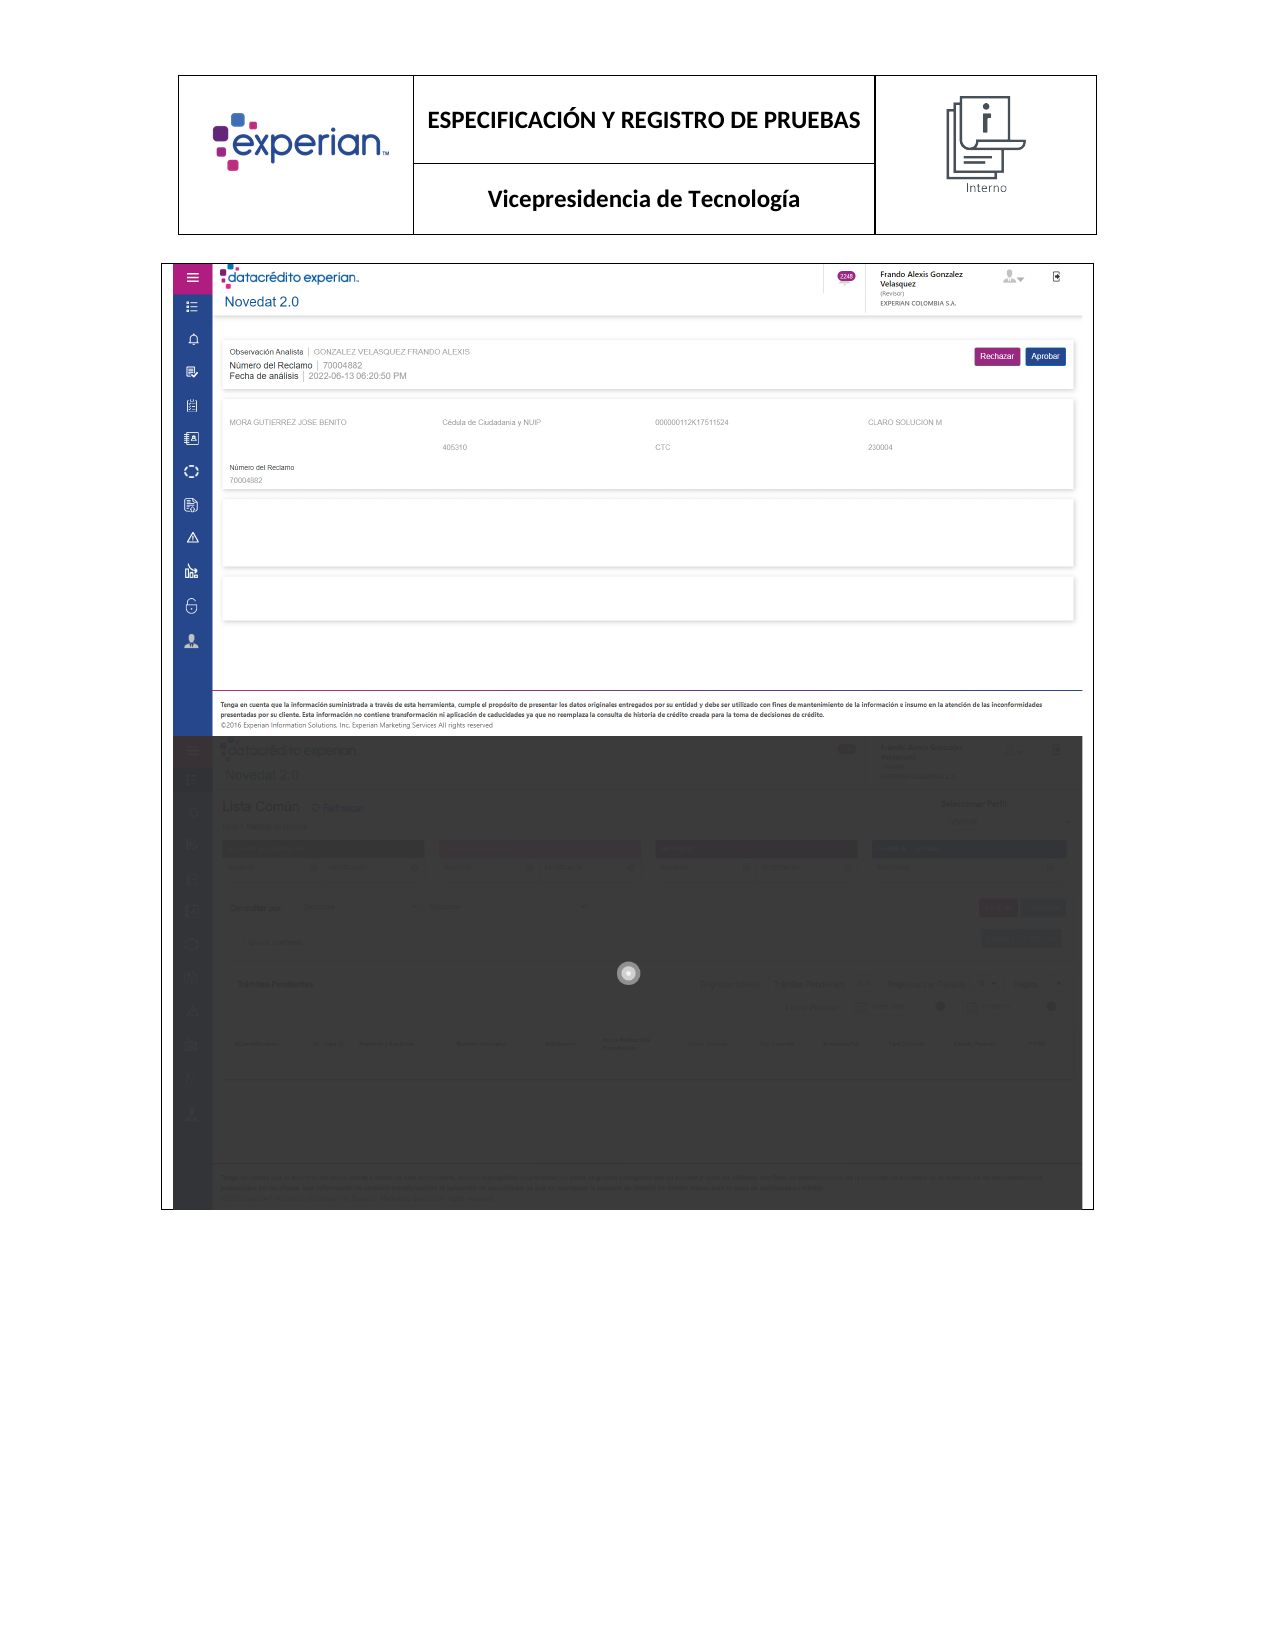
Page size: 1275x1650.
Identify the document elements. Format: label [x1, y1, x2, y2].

table_cell [1083, 264, 1093, 1209]
picture [173, 264, 1083, 1210]
table_cell [162, 264, 173, 1209]
picture [191, 91, 401, 192]
picture [946, 91, 1026, 193]
